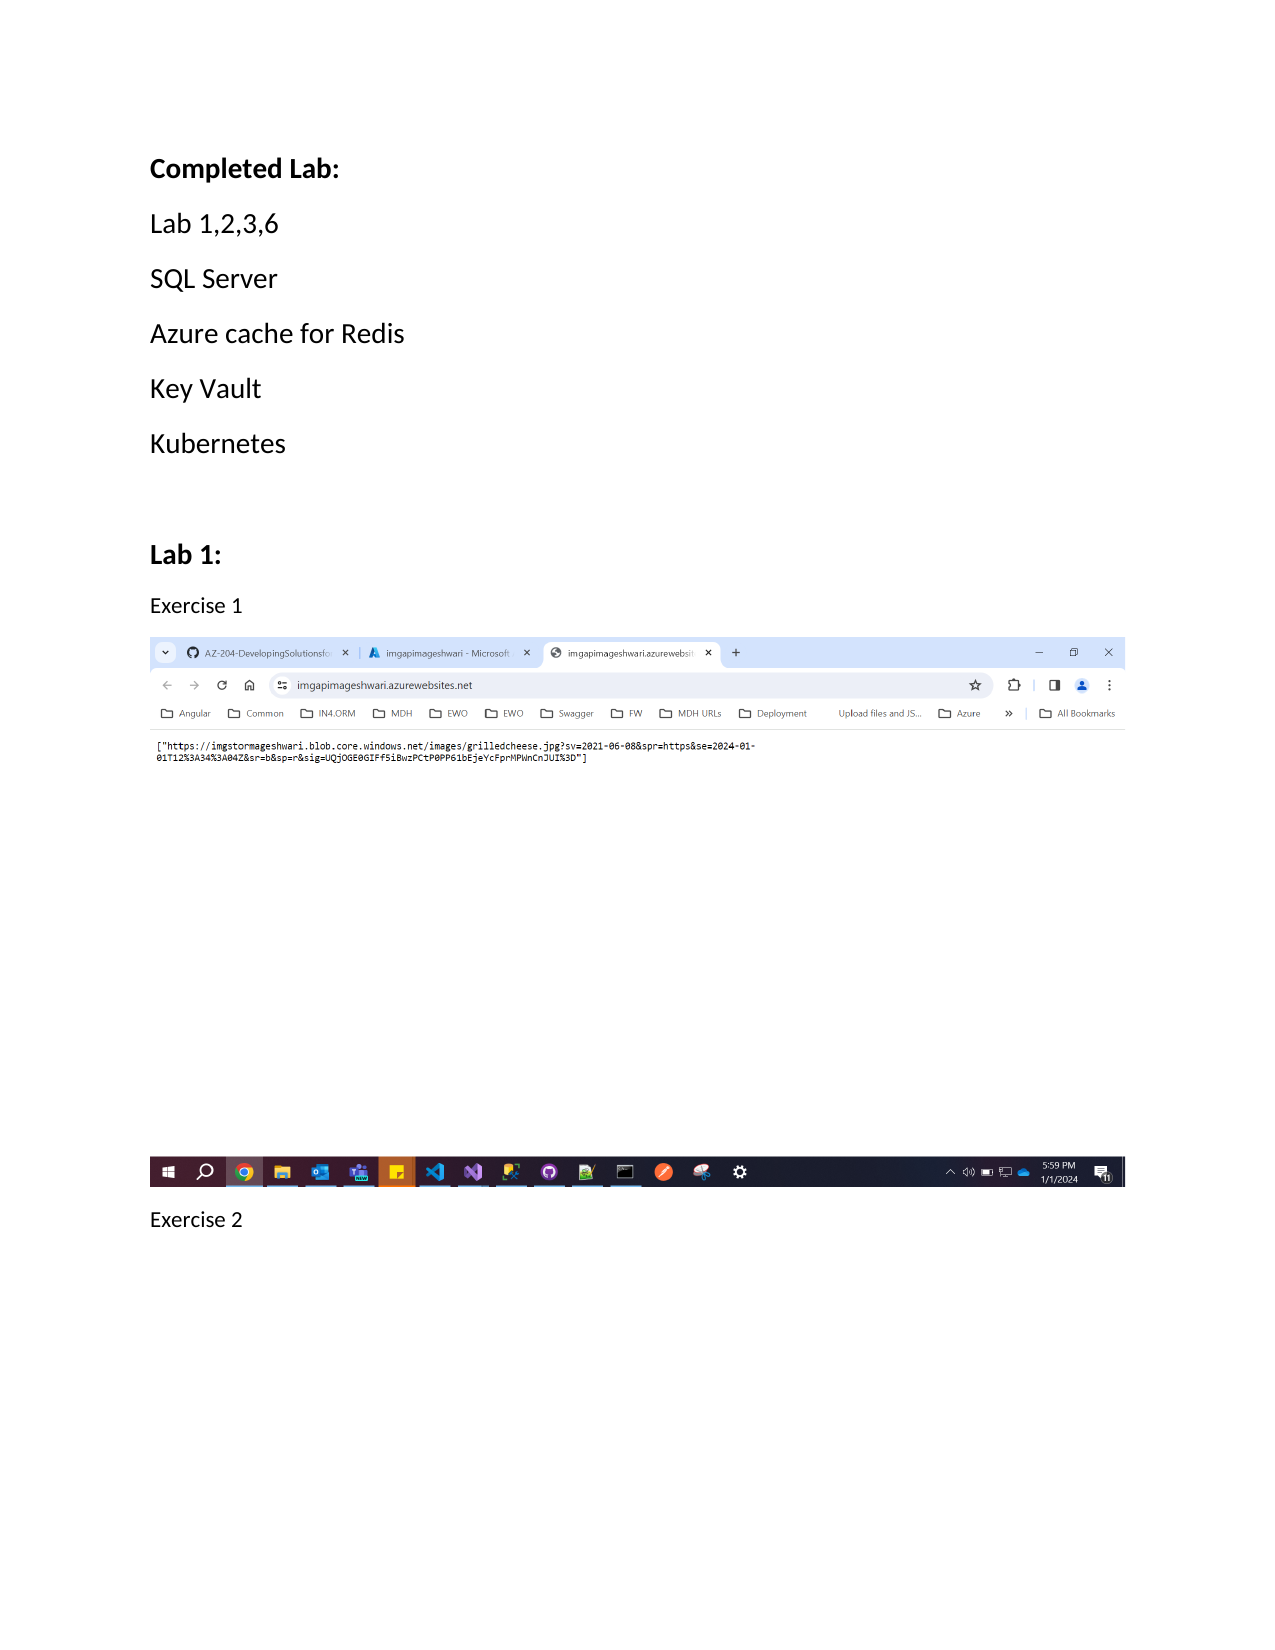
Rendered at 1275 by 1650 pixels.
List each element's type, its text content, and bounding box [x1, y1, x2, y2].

text Key Vault [150, 370, 1125, 406]
text Lab 1,2,3,6 [150, 205, 1125, 241]
text SQL Server [150, 260, 1125, 296]
text Lab 1: [150, 536, 1125, 571]
picture [150, 637, 1125, 1187]
text Kubernetes [150, 426, 1125, 461]
text Exercise 1 [150, 591, 1125, 619]
text Azure cache for Redis [150, 315, 1125, 351]
text Completed Lab: [150, 150, 1125, 186]
text Exercise 2 [150, 1205, 1125, 1233]
